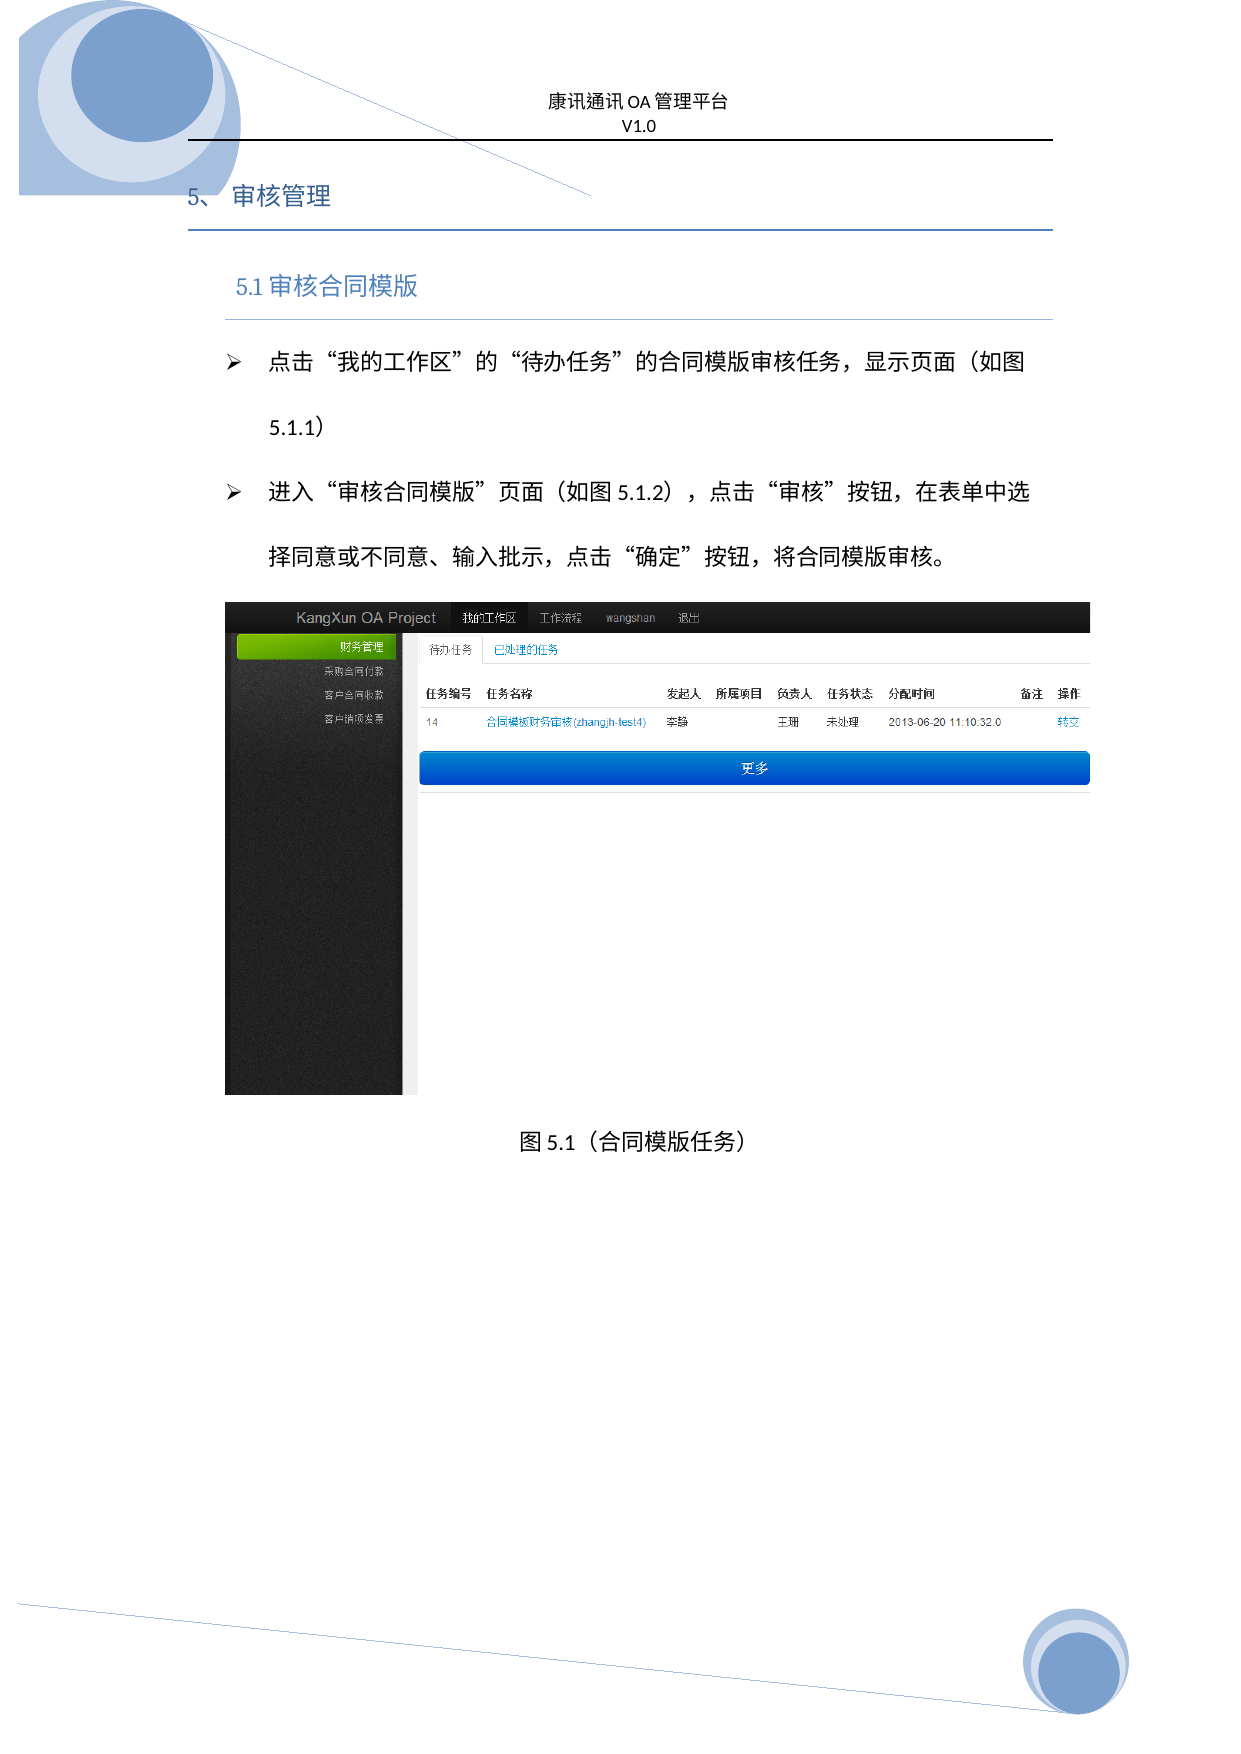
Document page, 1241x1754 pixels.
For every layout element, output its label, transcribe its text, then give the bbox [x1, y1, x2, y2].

picture [225, 602, 1091, 1095]
list 点击“我的工作区”的“待办任务”的合同模版审核任务，显示页面（如图5.1.1） [225, 328, 1053, 458]
text 图5.1（合同模版任务） [187, 1108, 1053, 1173]
list 进入“审核合同模版”页面（如图5.1.2），点击“审核”按钮，在表单中选择同意或不同意、输入批示，点击“确定”按钮，将合同模版审核。 [225, 458, 1053, 588]
subtitle 审核管理 [187, 162, 1053, 231]
subtitle 审核合同模版 [225, 252, 1053, 319]
